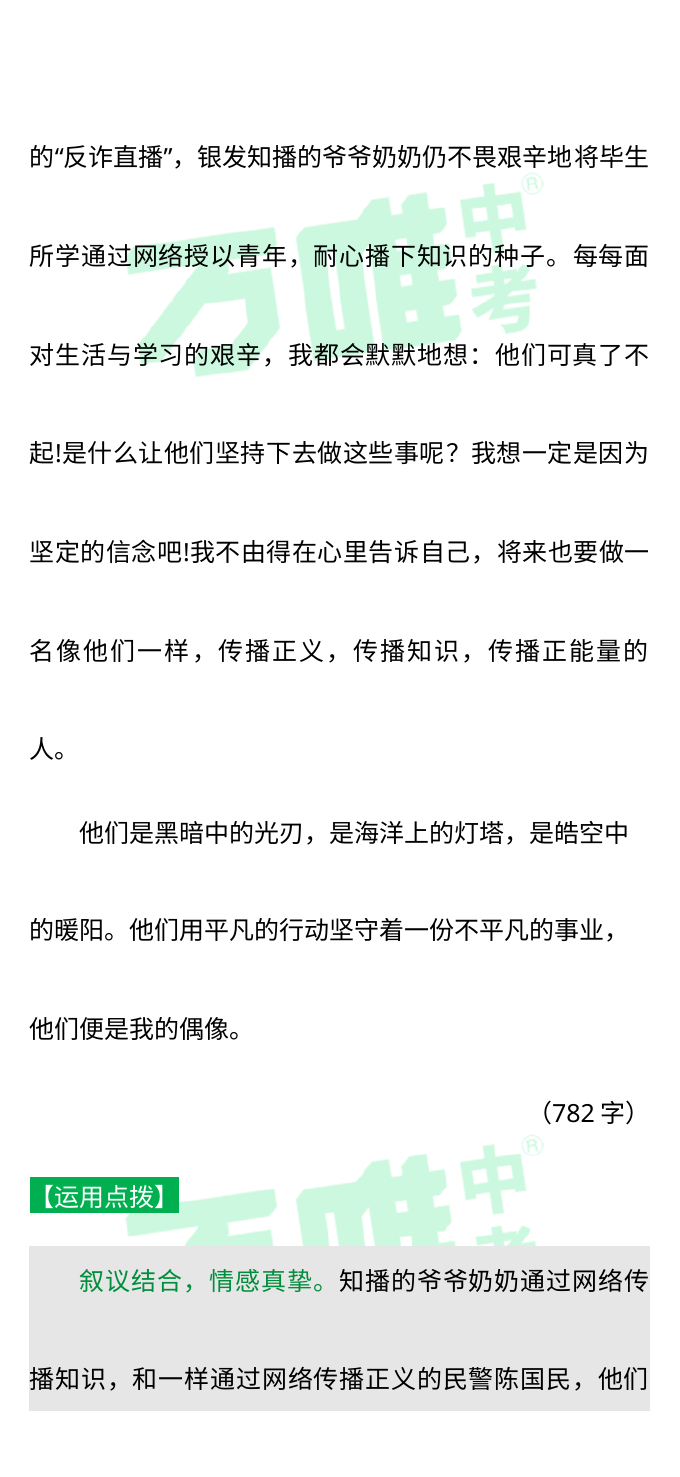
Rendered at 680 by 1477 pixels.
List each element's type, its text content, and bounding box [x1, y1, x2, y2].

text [29, 123, 650, 781]
text （782字） [29, 1078, 650, 1144]
text 【运用点拨】 [29, 1162, 650, 1228]
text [29, 1246, 650, 1411]
text 他们是黑暗中的光刃，是海洋上的灯塔，是皓空中的暖阳。他们用平凡的行动坚守着一份不平凡的事业，他们便是我的偶像。 [29, 798, 650, 1062]
